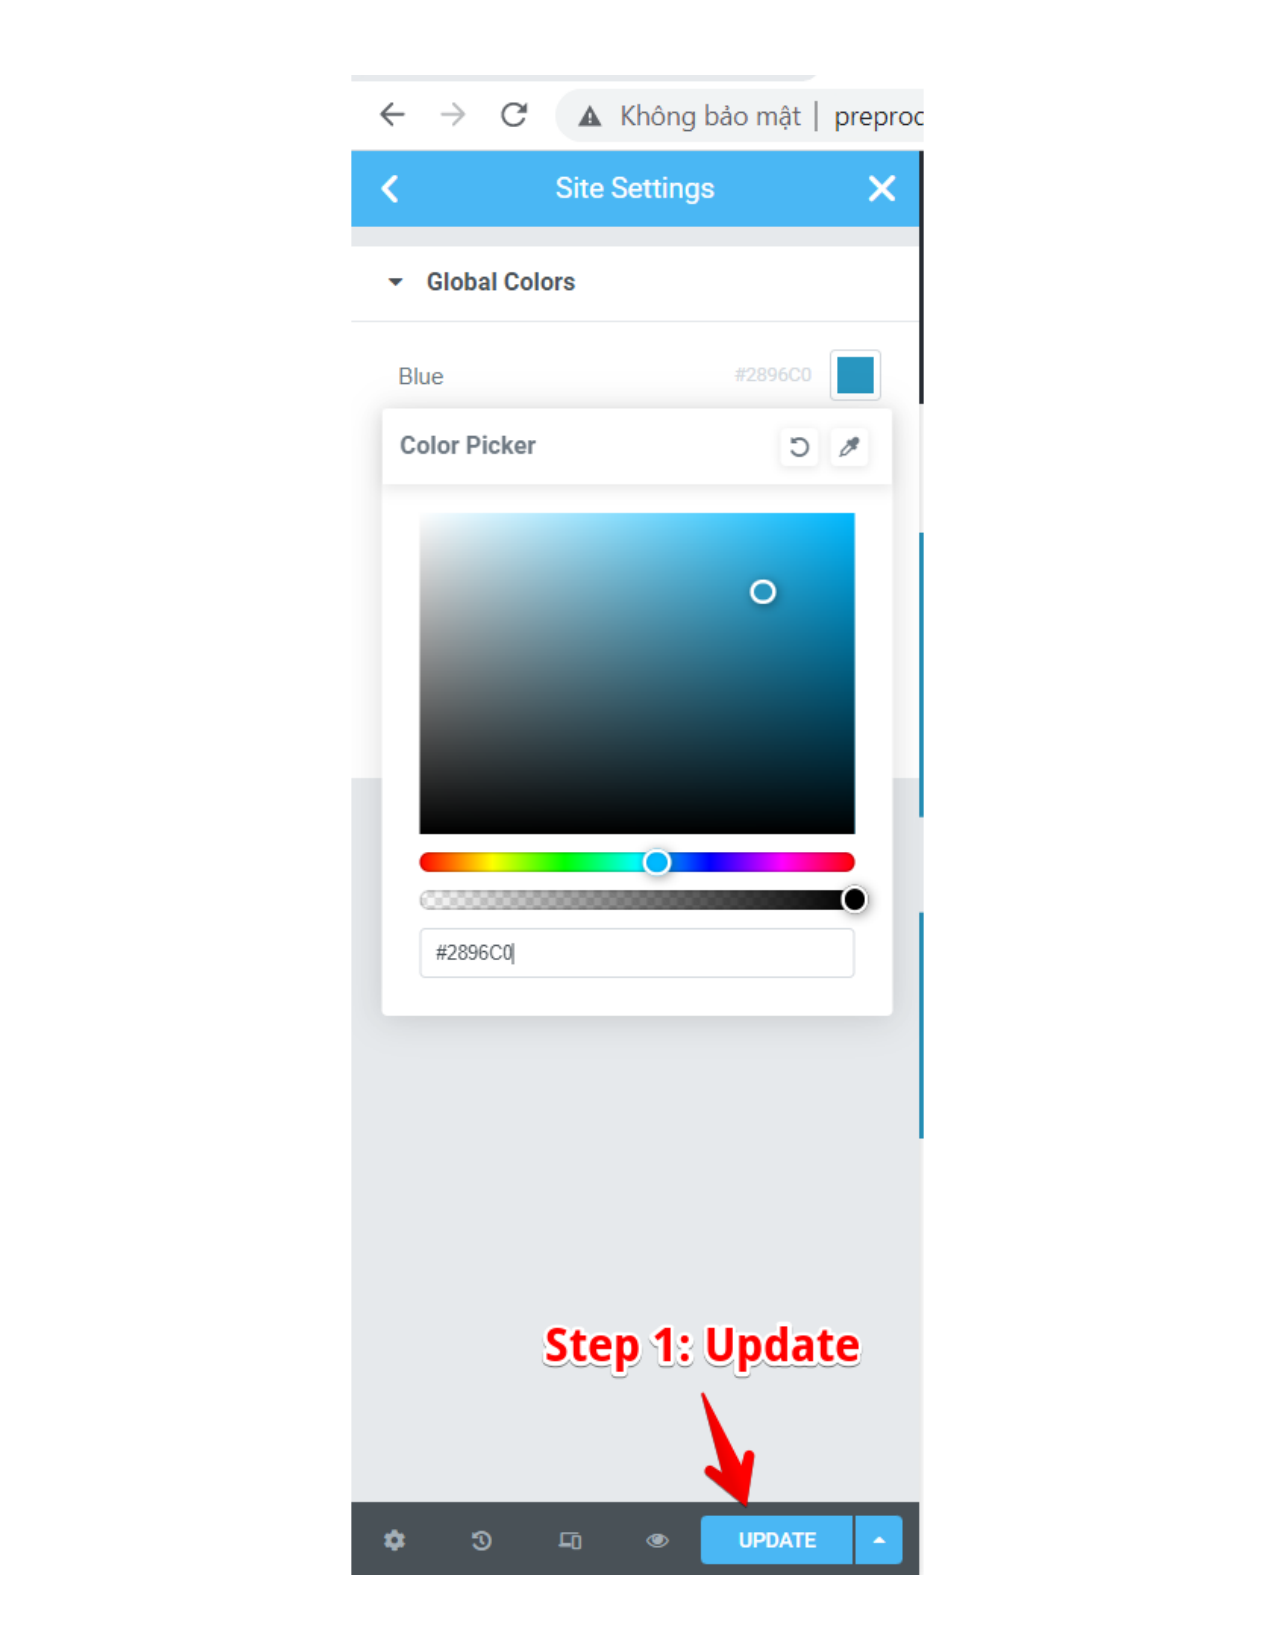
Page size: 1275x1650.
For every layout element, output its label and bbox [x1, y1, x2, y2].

picture [351, 75, 924, 1575]
